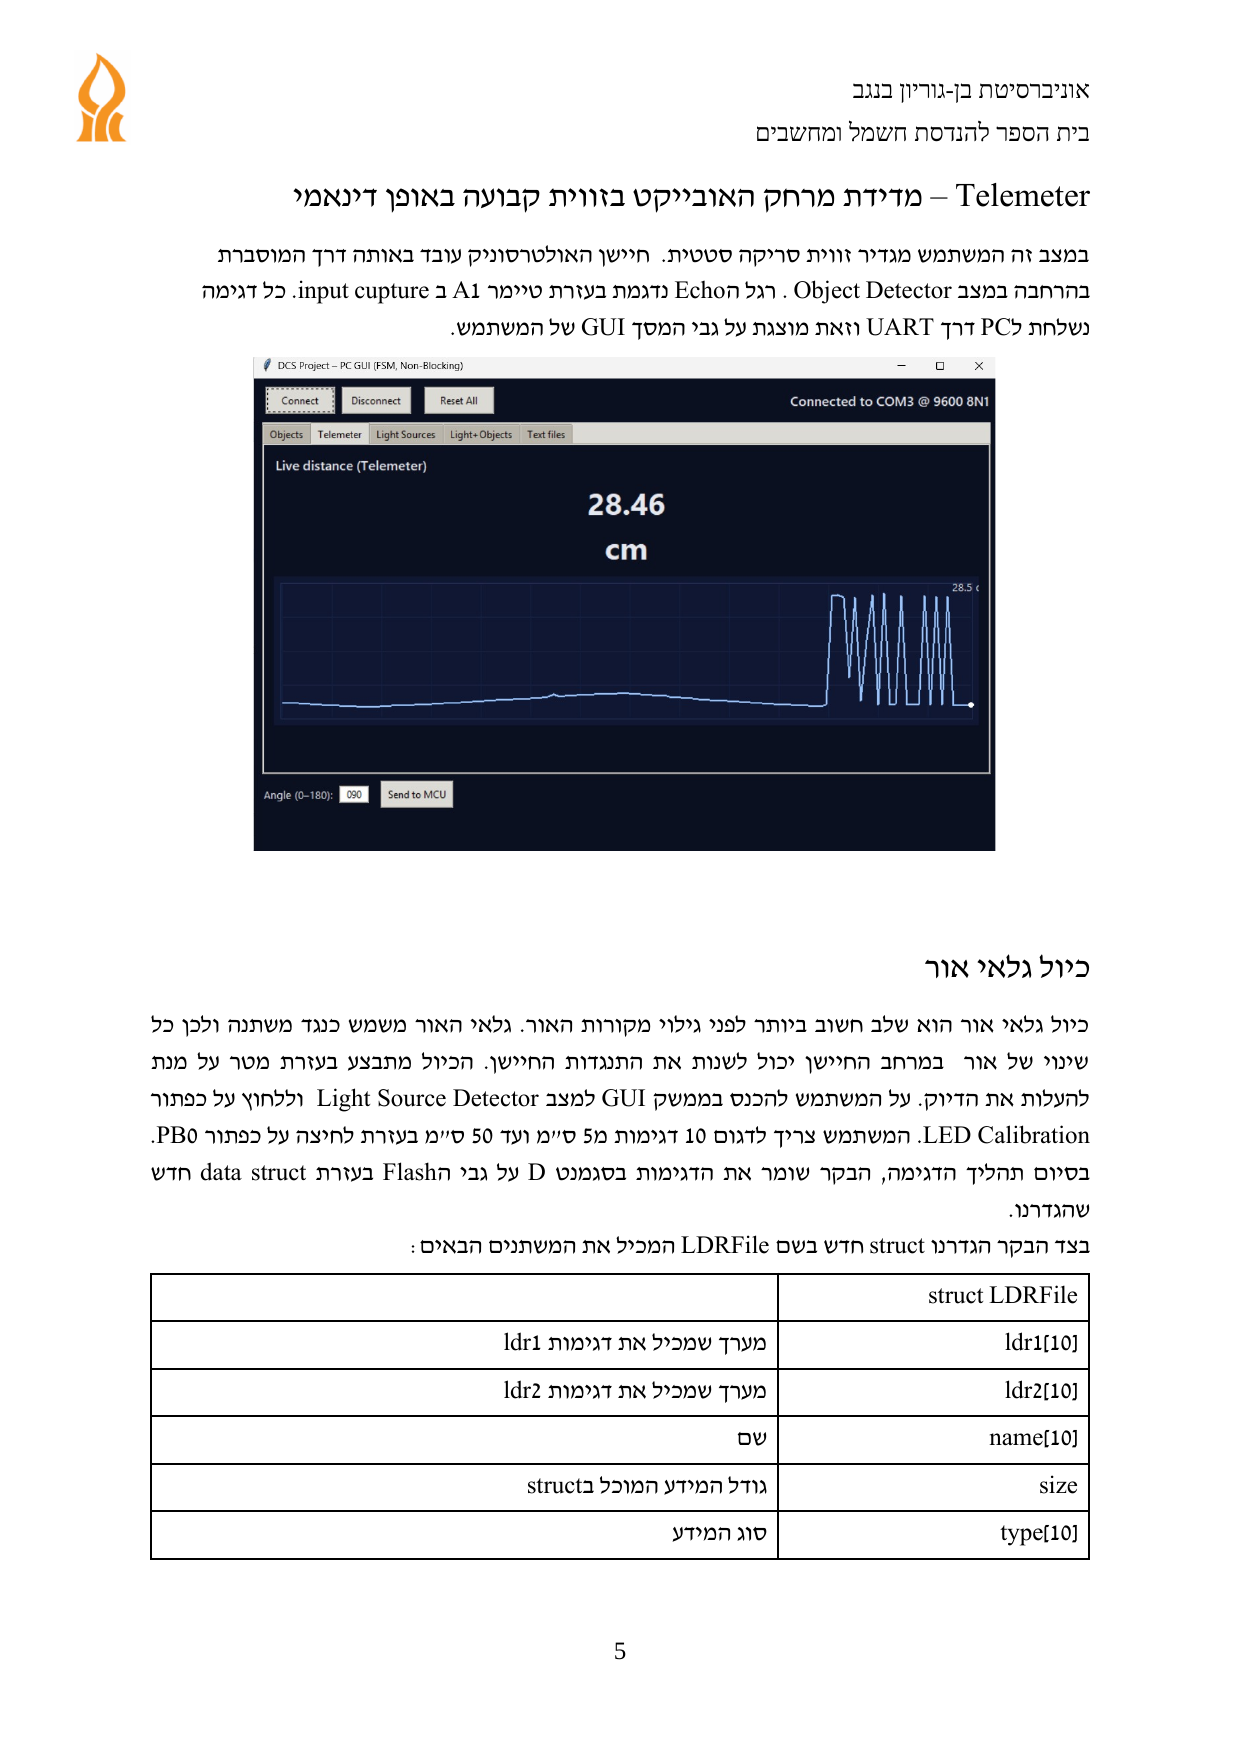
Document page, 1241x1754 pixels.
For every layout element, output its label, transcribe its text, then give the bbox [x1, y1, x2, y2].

table_cell size [779, 1465, 1088, 1510]
table_cell מערך שמכיל את דגימות ldr1 [152, 1322, 777, 1367]
picture [73, 50, 131, 145]
table_cell type[10] [779, 1512, 1088, 1557]
table_cell name[10] [779, 1417, 1088, 1462]
table_cell ldr1[10] [779, 1322, 1088, 1367]
picture [253, 357, 996, 851]
table_header struct LDRFile [779, 1275, 1088, 1320]
table_cell גודל המידע המוכל בstruct [152, 1465, 777, 1510]
table_cell שם [152, 1417, 777, 1462]
table_cell ldr2[10] [779, 1370, 1088, 1415]
subtitle כיול גלאי אור [150, 953, 1090, 985]
table_header [152, 1275, 777, 1320]
text כיול גלאי אור הוא שלב חשוב ביותר לפני גילוי מקורות האור. גלאי האור משמש כנגד משתנה ולכן כל שינוי של אור במרחב החיישן יכול לשנות את התנגדות החיישן. הכיול מתבצע בעזרת מטר על מנת להעלות את הדיוק. על המשתמש להכנס בממשק GUI למצב Light Source Detector וללחוץ על כפתור LED Calibration. המשתמש צריך לדגום 10 דגימות מ5 ס"מ ועד 50 ס"מ בעזרת לחיצה על כפתור PB0. בסיום תהליך הדגימה, הבקר שומר את הדגימות בסגמנט D על גבי הFlash בעזרת data struct חדש שהגדרנו. [150, 1014, 1090, 1223]
table_cell סוג המידע [152, 1512, 777, 1557]
text במצב זה המשתמש מגדיר זווית סריקה סטטית. חיישן האולטרסוניק עובד באותה דרך המוסברת בהרחבה במצב Object Detector . רגל הEcho נדגמת בעזרת טיימר A1 ב input cupture. כל דגימה נשלחת לPC דרך UART וזאת מוצגת על גבי המסך GUI של המשתמש. [150, 244, 1090, 422]
subtitle Telemeter – מדידת מרחק האובייקט בזווית קבועה באופן דינאמי [150, 182, 1090, 215]
table_cell מערך שמכיל את דגימות ldr2 [152, 1370, 777, 1415]
text בצד הבקר הגדרנו struct חדש בשם LDRFile המכיל את המשתנים הבאים: [150, 1236, 1090, 1260]
